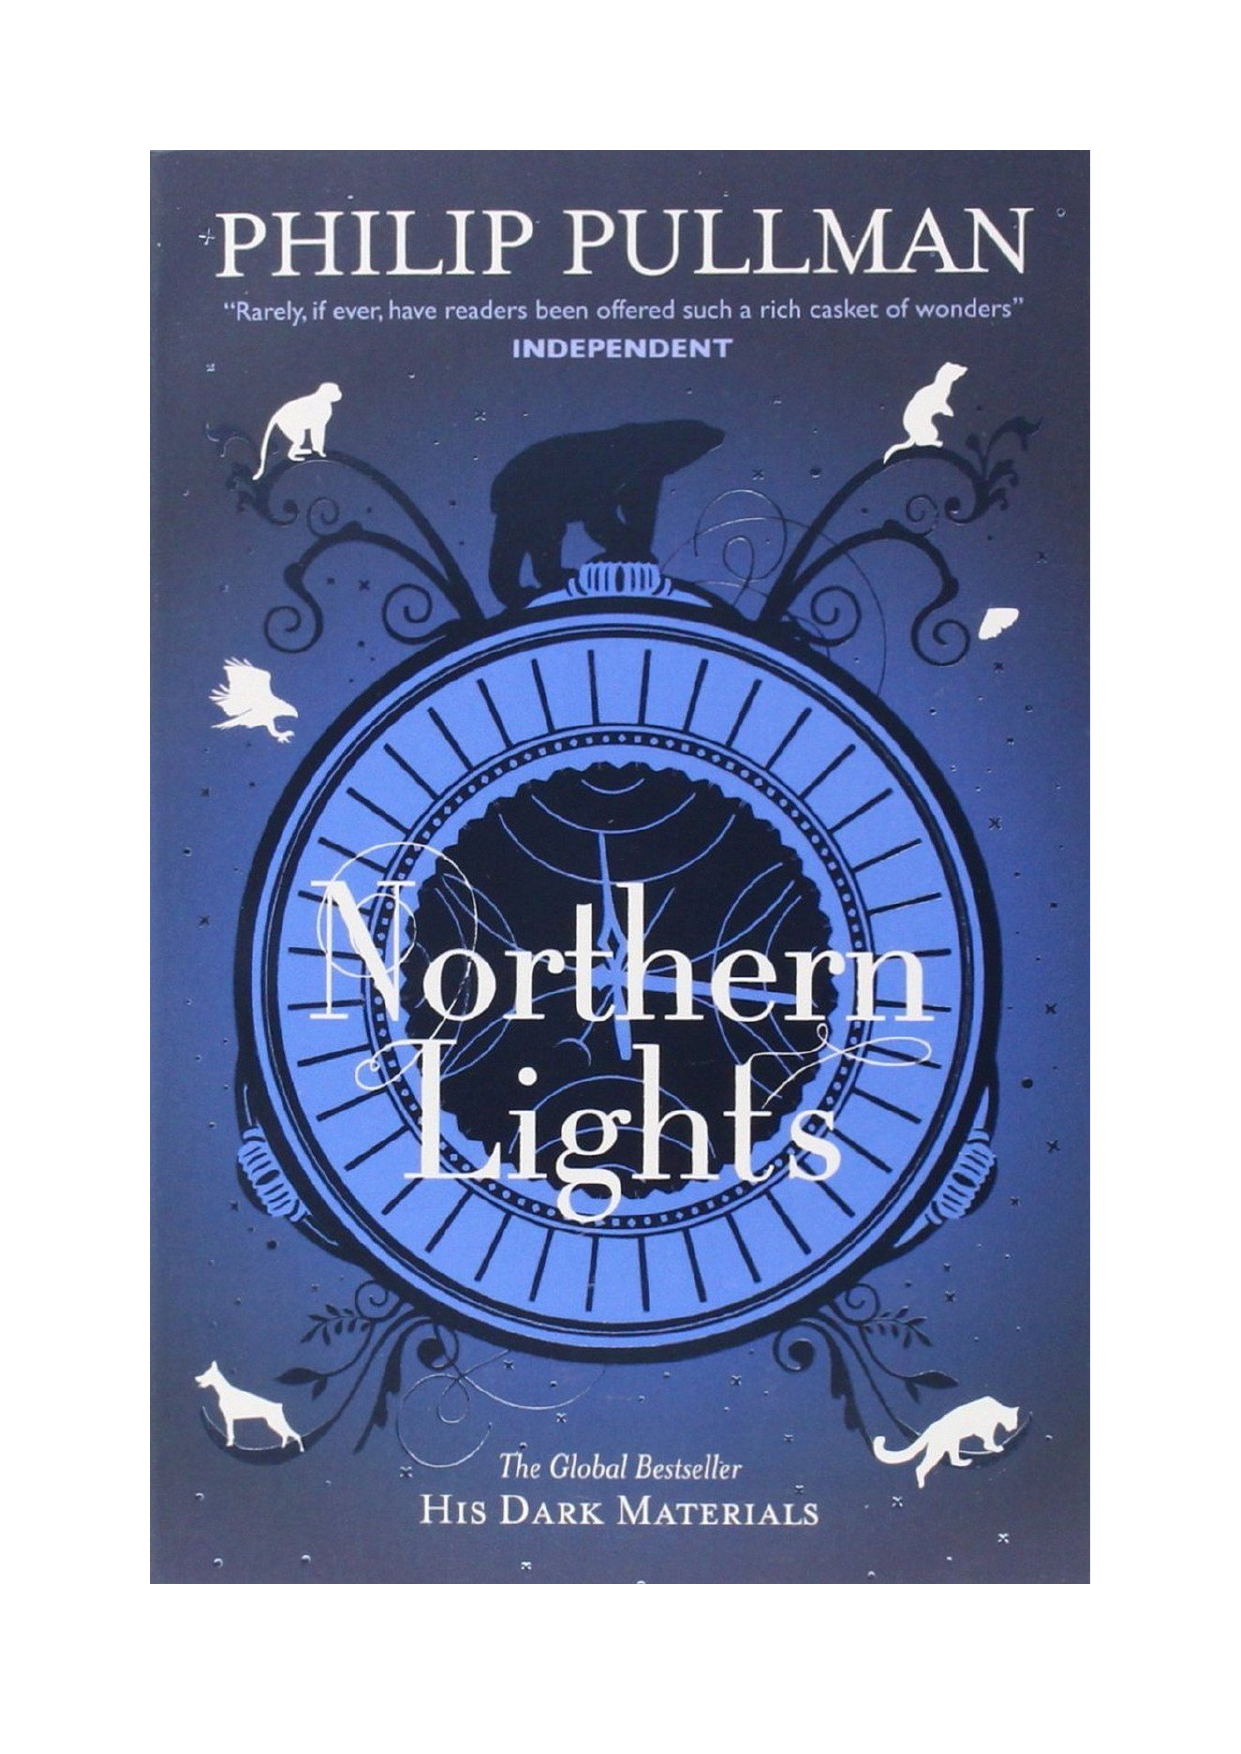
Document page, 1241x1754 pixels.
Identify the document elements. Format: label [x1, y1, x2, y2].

picture [150, 150, 1091, 1584]
